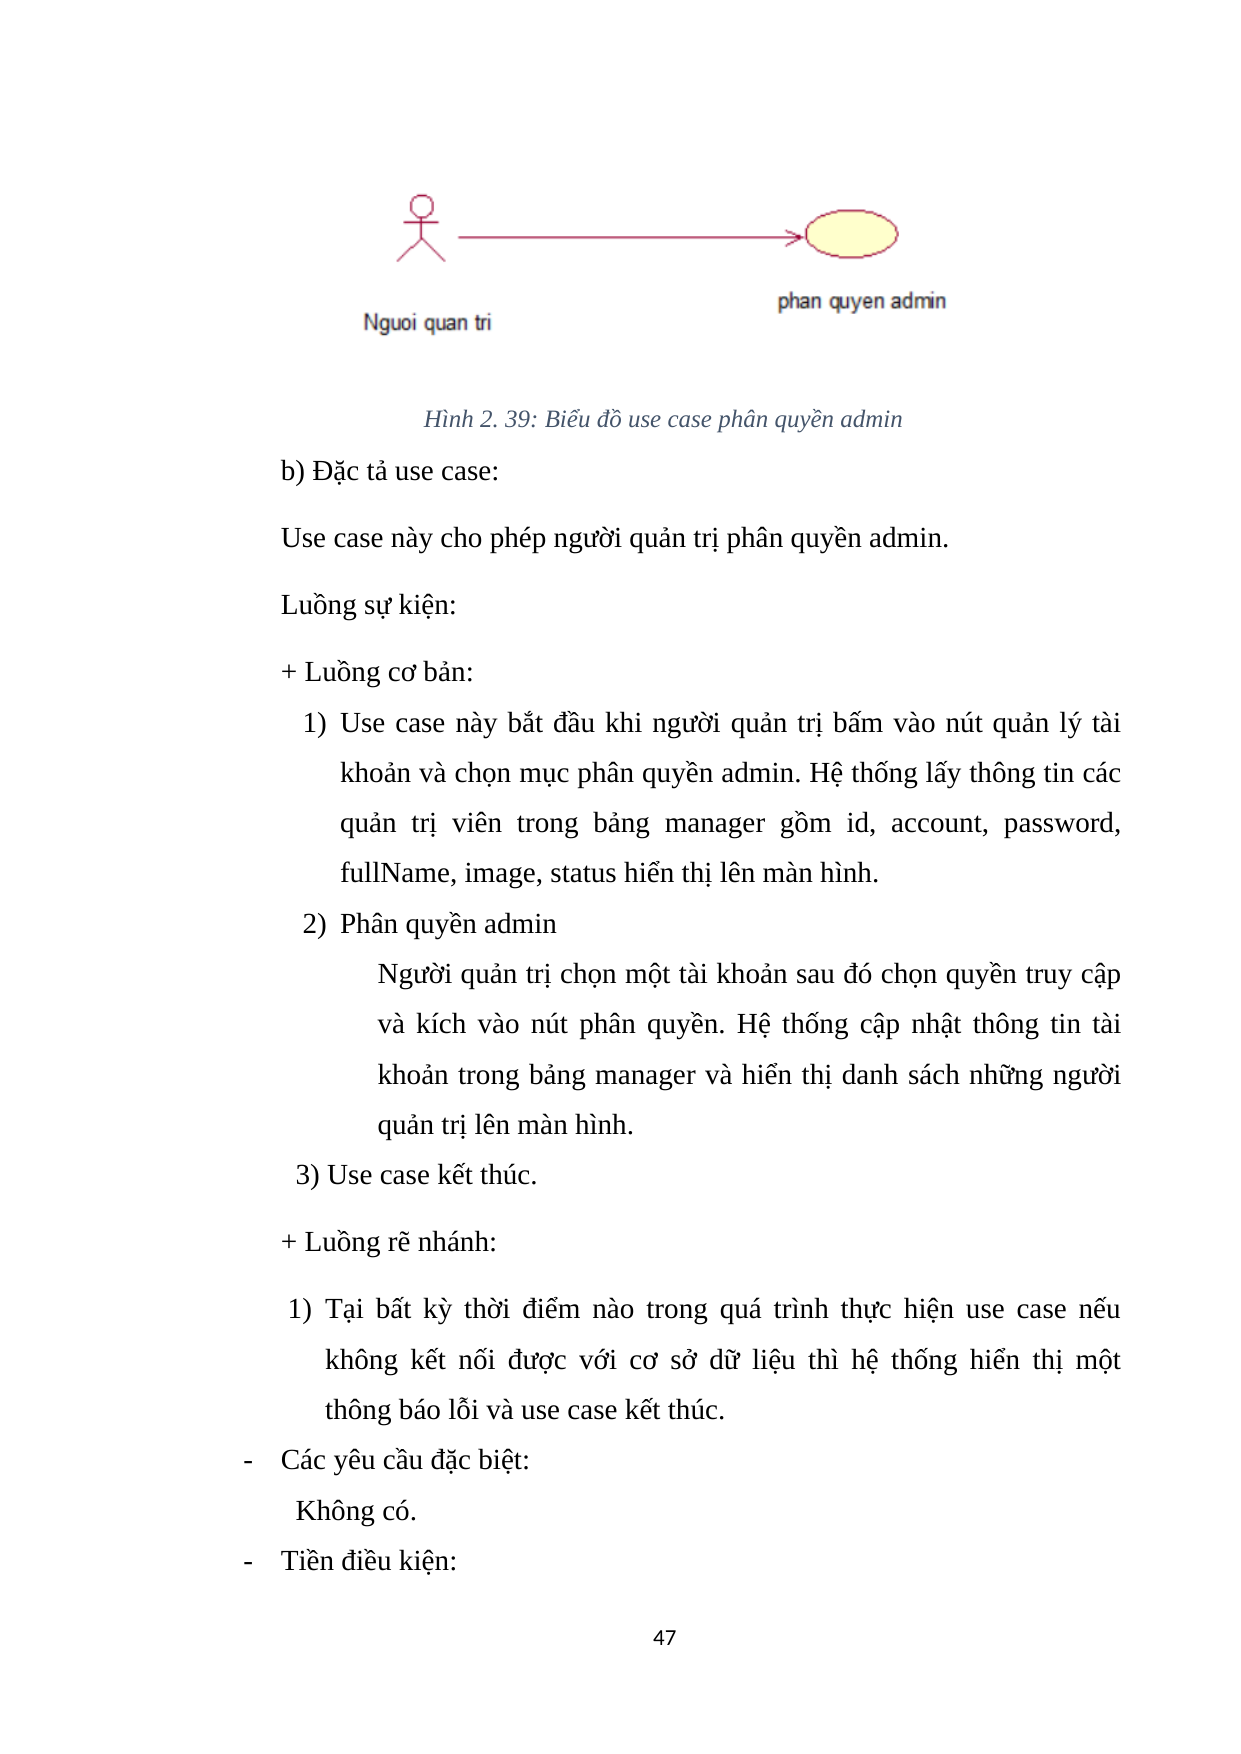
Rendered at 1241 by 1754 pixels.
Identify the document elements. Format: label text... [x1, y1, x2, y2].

text + Luồng rẽ nhánh: [281, 1224, 1122, 1258]
text Hình 2. 39: Biểu đồ use case phân quyền admin [207, 404, 1122, 433]
picture [349, 147, 980, 374]
list 3) Use case kết thúc. [295, 1157, 1122, 1191]
list Use case này bắt đầu khi người quản trị bấm vào nút quản lý tài khoản và chọn mục phân quyền admin. Hệ thống lấy thông tin các quản trị viên trong bảng manager gồm id, account, password, fullName, image, status hiển thị lên màn hình. [302, 705, 1122, 889]
text b) Đặc tả use case: [281, 453, 1122, 487]
text Use case này cho phép người quản trị phân quyền admin. [281, 520, 1122, 554]
list + Luồng cơ bản: [281, 654, 1122, 688]
list Người quản trị chọn một tài khoản sau đó chọn quyền truy cập và kích vào nút phân quyền. Hệ thống cập nhật thông tin tài khoản trong bảng manager và hiển thị danh sách những người quản trị lên màn hình. [377, 956, 1122, 1141]
list Không có. [295, 1493, 1122, 1526]
text Luồng sự kiện: [281, 587, 1122, 621]
list Tại bất kỳ thời điểm nào trong quá trình thực hiện use case nếu không kết nối được với cơ sở dữ liệu thì hệ thống hiển thị một thông báo lỗi và use case kết thúc. [287, 1291, 1122, 1426]
list Tiền điều kiện: [243, 1543, 1122, 1577]
list Phân quyền admin [302, 906, 1122, 939]
list Các yêu cầu đặc biệt: [243, 1442, 1122, 1476]
